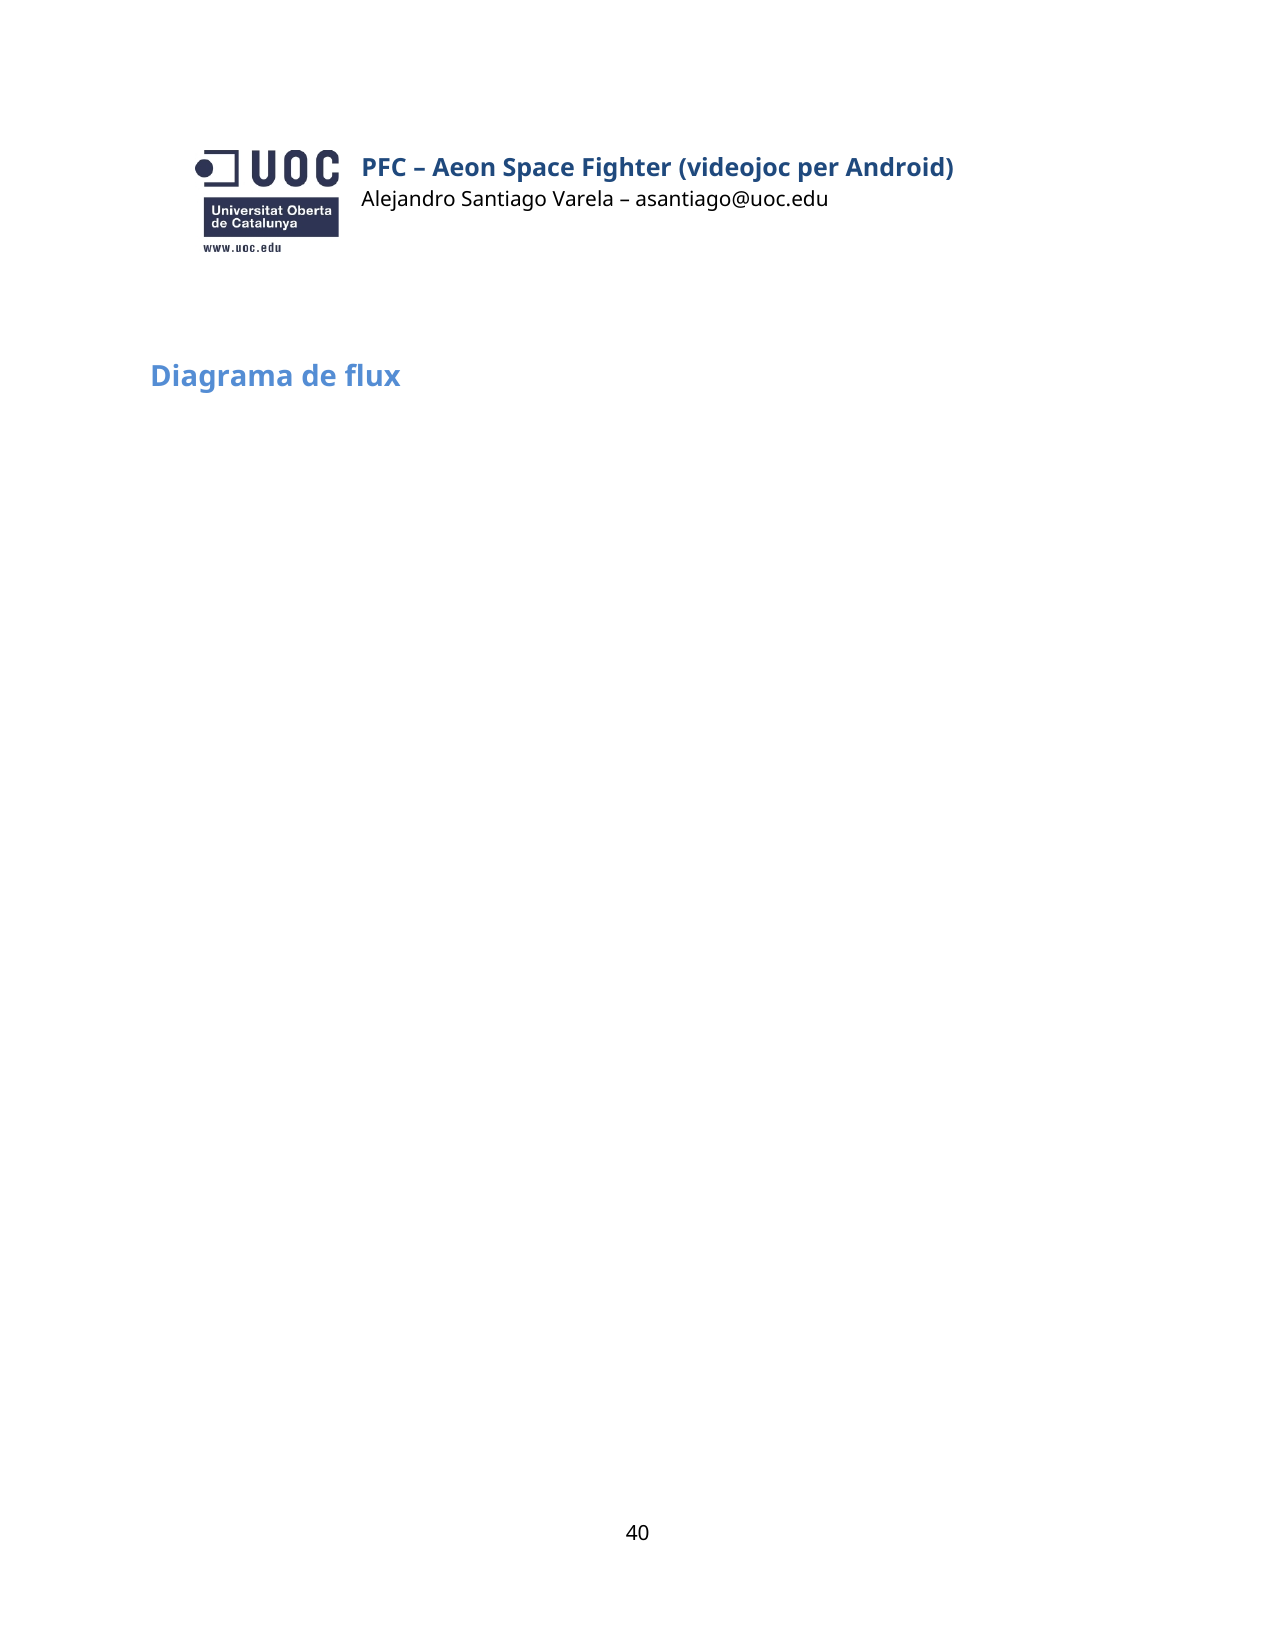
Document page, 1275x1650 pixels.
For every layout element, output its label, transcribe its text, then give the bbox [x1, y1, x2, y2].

subtitle Diagrama de flux [150, 355, 1125, 395]
picture [195, 150, 339, 252]
